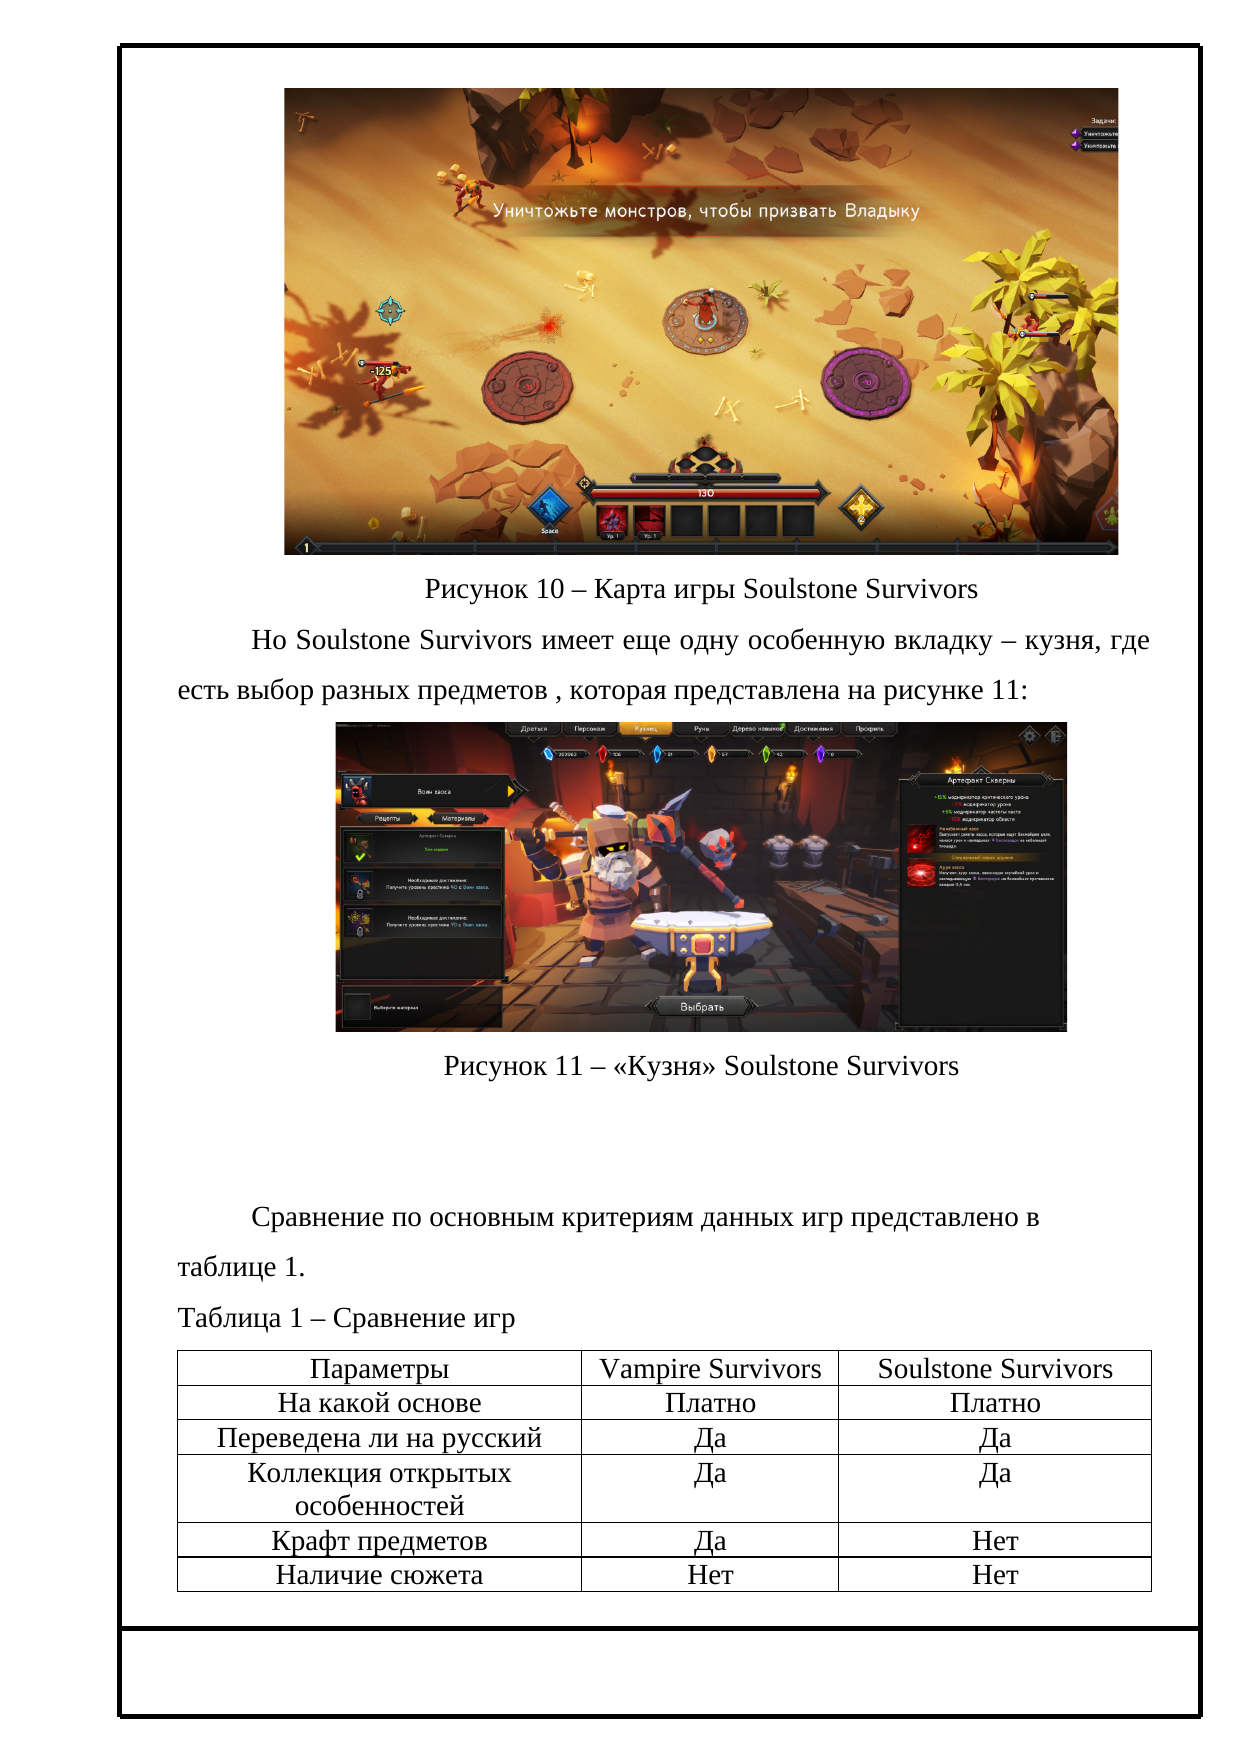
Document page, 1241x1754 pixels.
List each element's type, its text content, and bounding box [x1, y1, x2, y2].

table_cell Наличие сюжета [178, 1558, 581, 1591]
table_cell Да [839, 1420, 1151, 1454]
table_header Soulstone Survivors [839, 1351, 1151, 1384]
table_cell Коллекция открытых особенностей [178, 1455, 581, 1522]
table_header Параметры [178, 1351, 581, 1384]
picture [284, 88, 1119, 555]
table_cell Крафт предметов [178, 1523, 581, 1556]
table_header Vampire Survivors [582, 1351, 838, 1384]
table_cell На какой основе [178, 1386, 581, 1419]
text Рисунок 11 – «Кузня» Soulstone Survivors [177, 1048, 1152, 1082]
table_cell Нет [839, 1558, 1151, 1591]
table_cell Нет [582, 1558, 838, 1591]
text Но Soulstone Survivors имеет еще одну особенную вкладку – кузня, где есть выбор разных предметов , которая представлена на рисунке 11: [177, 622, 1152, 706]
text Сравнение по основным критериям данных игр представлено в [177, 1199, 1152, 1233]
text таблице 1. [177, 1249, 1152, 1283]
table_cell Да [582, 1523, 838, 1556]
text Рисунок 10 – Карта игры Soulstone Survivors [177, 572, 1152, 605]
table_cell Нет [839, 1523, 1151, 1556]
text Таблица 1 – Сравнение игр [177, 1300, 1152, 1333]
table_cell Да [582, 1420, 838, 1454]
table_cell Да [839, 1455, 1151, 1522]
table_cell Да [582, 1455, 838, 1522]
table_cell Платно [582, 1386, 838, 1419]
table_cell Переведена ли на русский [178, 1420, 581, 1454]
table_cell Платно [839, 1386, 1151, 1419]
picture [335, 722, 1068, 1032]
